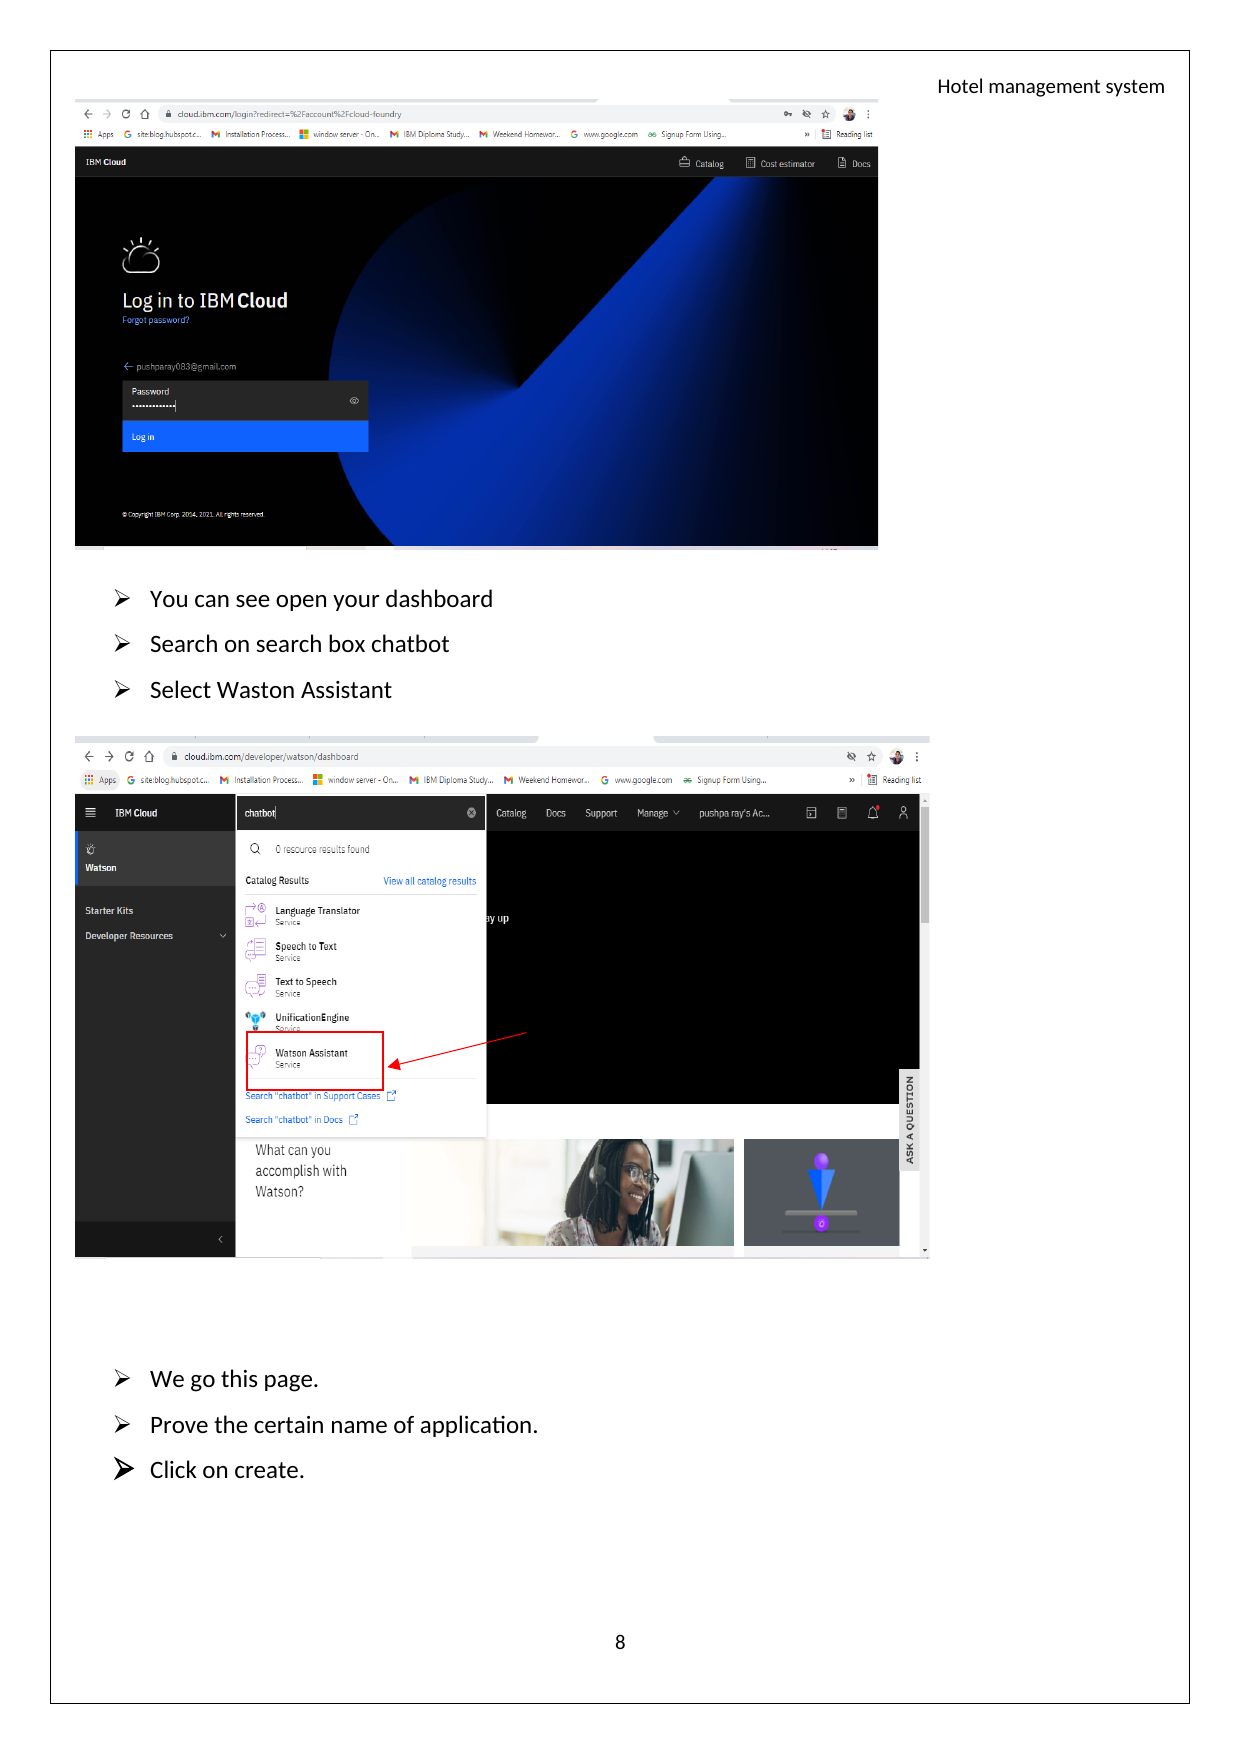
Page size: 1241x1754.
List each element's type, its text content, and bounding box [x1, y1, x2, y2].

picture [75, 99, 879, 550]
list Click on create. [112, 1454, 1165, 1485]
list Search on search box chatbot [112, 628, 1165, 659]
list Select Waston Assistant [112, 674, 1165, 705]
picture [75, 736, 930, 1259]
list You can see open your dashboard [112, 583, 1165, 613]
list Prove the certain name of application. [112, 1409, 1165, 1439]
list We go this page. [112, 1363, 1165, 1394]
